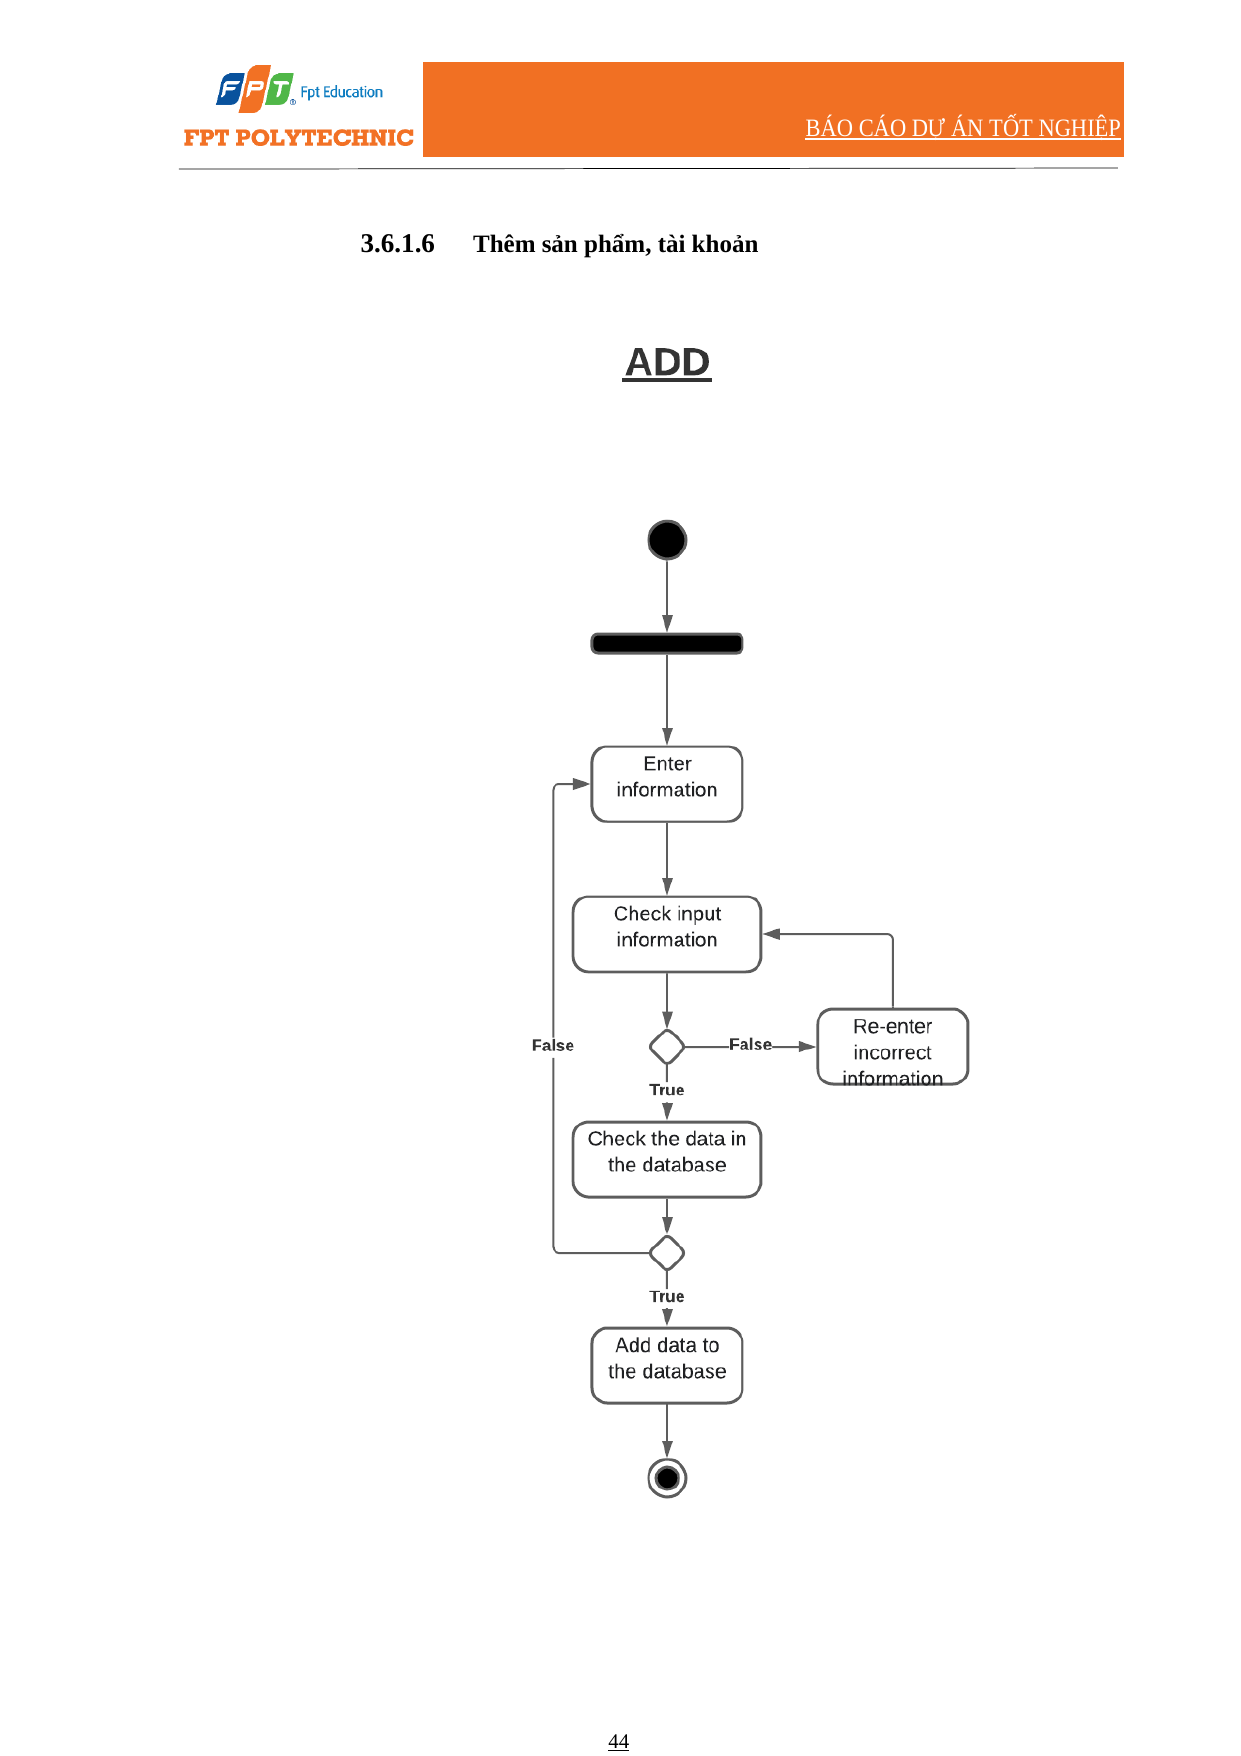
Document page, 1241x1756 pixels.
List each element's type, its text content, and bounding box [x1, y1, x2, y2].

subtitle Thêm sản phẩm, tài khoản [360, 227, 1209, 259]
picture [184, 65, 414, 146]
picture [494, 277, 1005, 1534]
